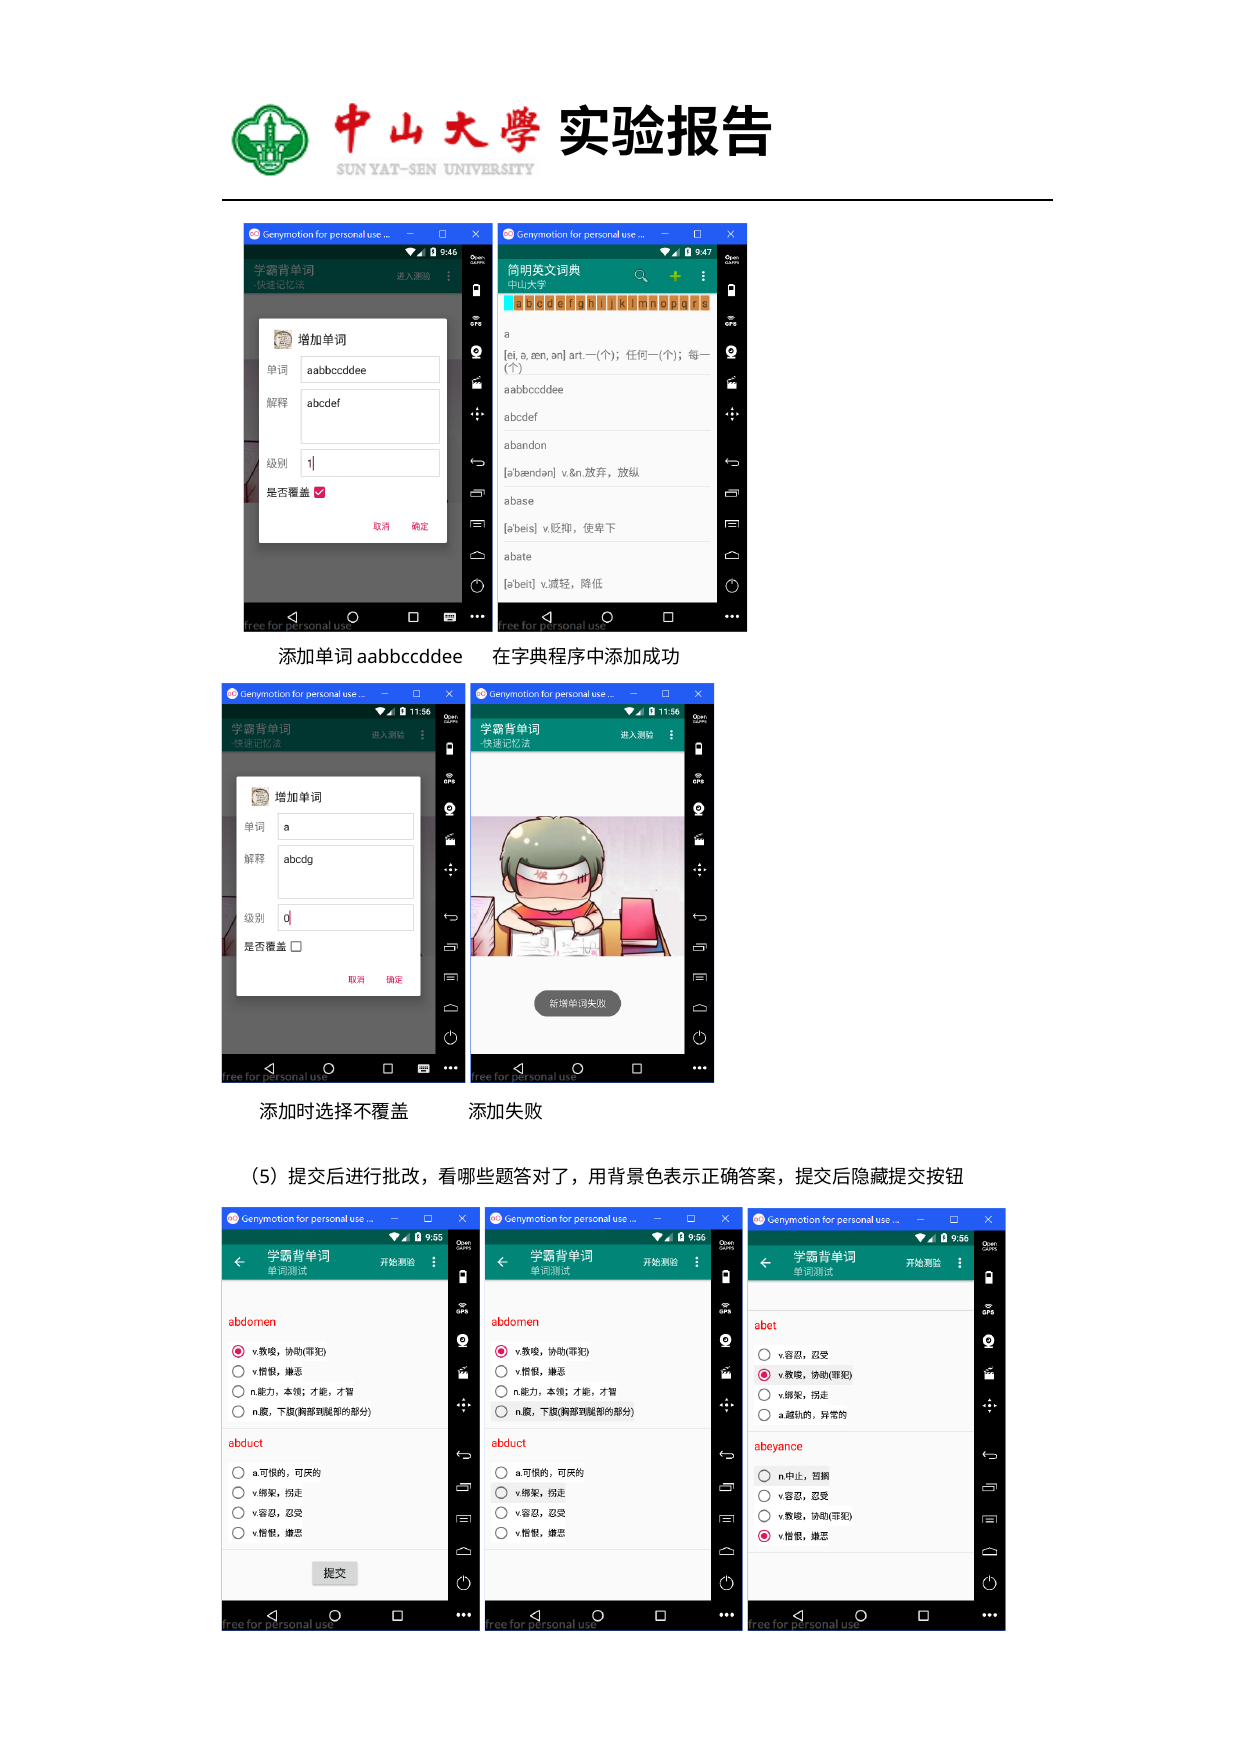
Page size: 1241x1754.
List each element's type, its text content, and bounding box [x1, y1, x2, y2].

picture [221, 98, 543, 182]
picture [497, 223, 748, 632]
picture [221, 683, 466, 1083]
picture [747, 1208, 1006, 1631]
picture [484, 1207, 743, 1631]
text 添加时选择不覆盖 添加失败 [222, 1094, 1053, 1127]
picture [221, 1207, 480, 1631]
text （5）提交后进行批改，看哪些题答对了，用背景色表示正确答案，提交后隐藏提交按钮 [222, 1159, 1053, 1192]
picture [470, 683, 715, 1083]
text 添加单词aabbccddee 在字典程序中添加成功 [222, 639, 1053, 672]
picture [243, 223, 493, 632]
